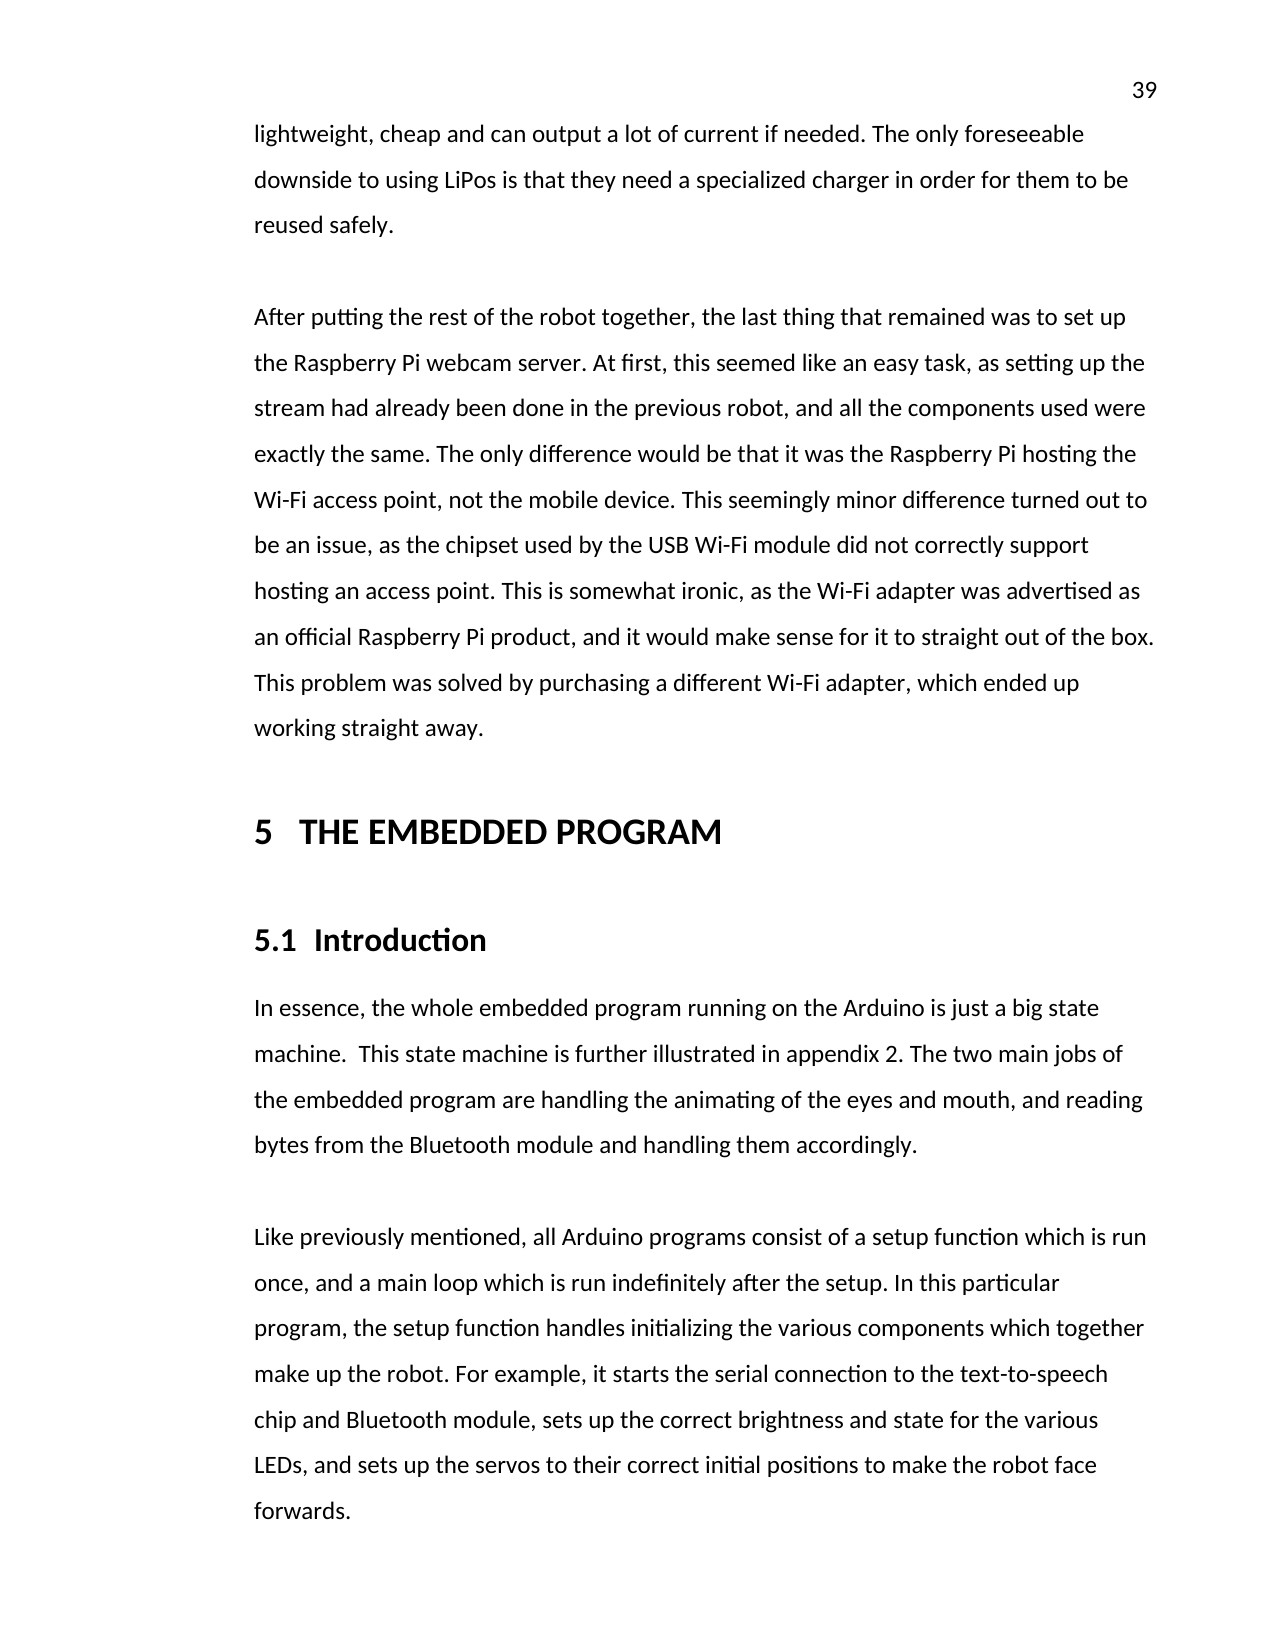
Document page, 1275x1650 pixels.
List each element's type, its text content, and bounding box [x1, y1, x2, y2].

subtitle The embedded program [254, 808, 1157, 854]
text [254, 118, 1157, 240]
text After putting the rest of the robot together, the last thing that remained was to set up the Raspberry Pi webcam server. At first, this seemed like an easy task, as setting up the stream had already been done in the previous robot, and all the components used were exactly the same. The only difference would be that it was the Raspberry Pi hosting the Wi-Fi access point, not the mobile device. This seemingly minor difference turned out to be an issue, as the chipset used by the USB Wi-Fi module did not correctly support hosting an access point. This is somewhat ironic, as the Wi-Fi adapter was advertised as an official Raspberry Pi product, and it would make sense for it to straight out of the box. This problem was solved by purchasing a different Wi-Fi adapter, which ended up working straight away. [254, 301, 1157, 743]
text In essence, the whole embedded program running on the Arduino is just a big state machine. This state machine is further illustrated in appendix 2. The two main jobs of the embedded program are handling the animating of the eyes and mouth, and reading bytes from the Bluetooth module and handling them accordingly. [254, 992, 1157, 1160]
subtitle Introduction [254, 919, 1157, 959]
text Like previously mentioned, all Arduino programs consist of a setup function which is run once, and a main loop which is run indefinitely after the setup. In this particular program, the setup function handles initializing the various components which together make up the robot. For example, it starts the serial connection to the text-to-speech chip and Bluetooth module, sets up the correct brightness and state for the various LEDs, and sets up the servos to their correct initial positions to make the robot face forwards. [254, 1221, 1157, 1526]
